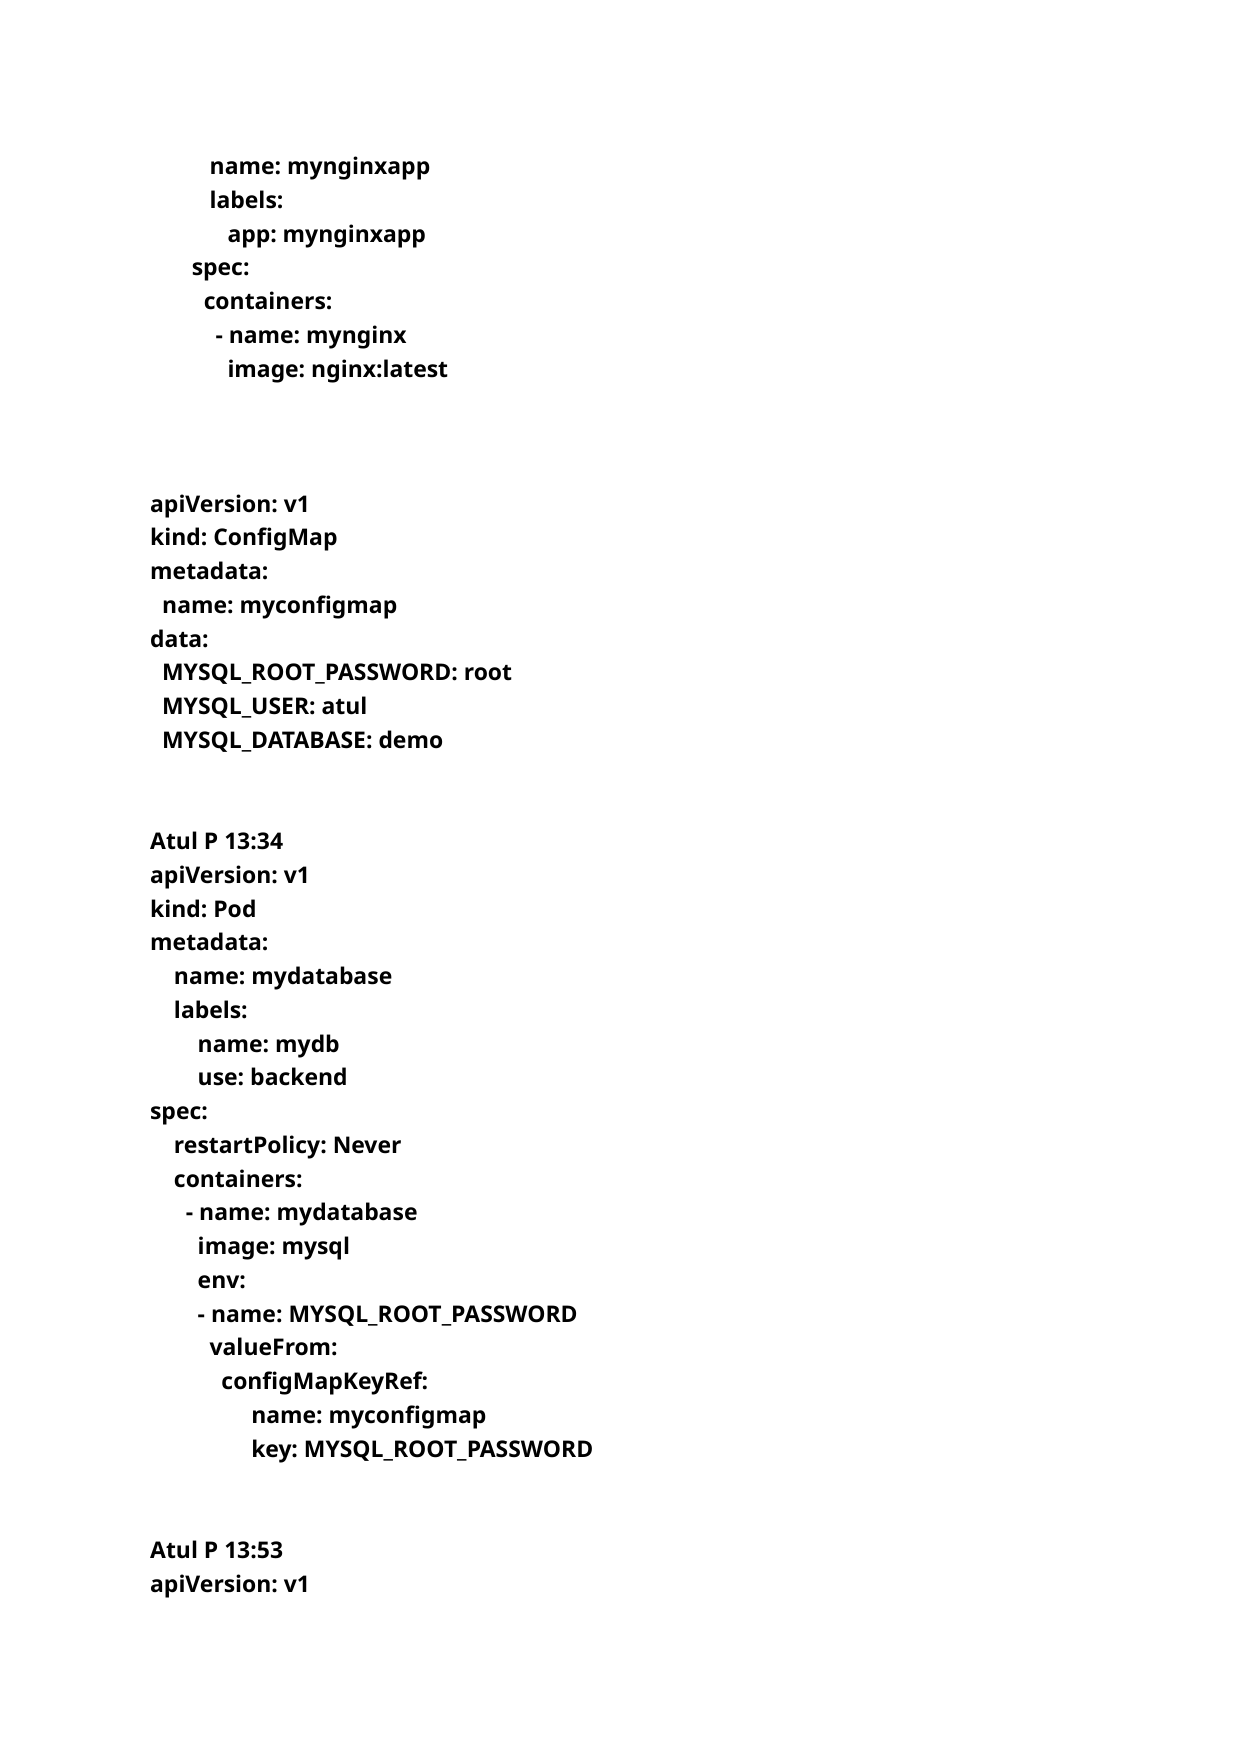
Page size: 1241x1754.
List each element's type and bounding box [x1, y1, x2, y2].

text [150, 150, 1090, 1599]
